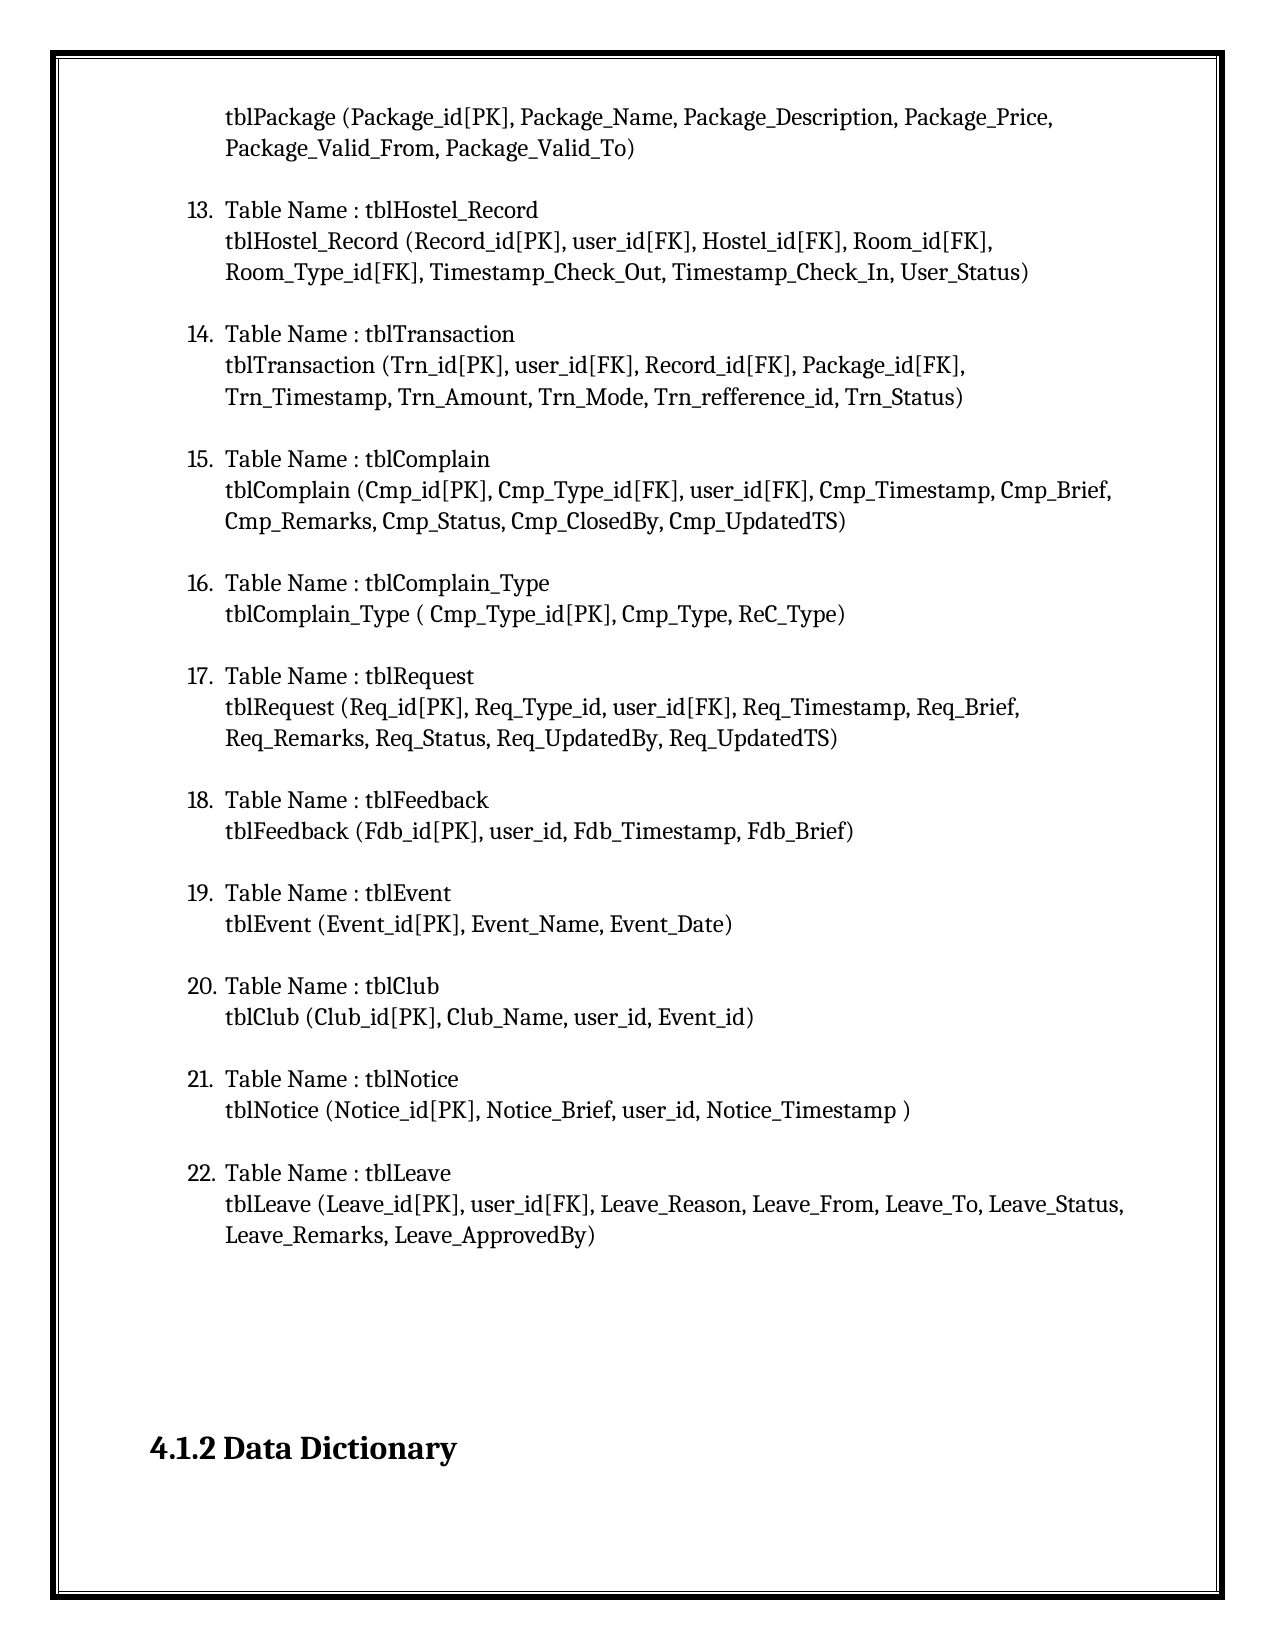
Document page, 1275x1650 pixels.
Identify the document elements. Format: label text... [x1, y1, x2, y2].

text tblFeedback (Fdb_id[PK], user_id, Fdb_Timestamp, Fdb_Brief) [225, 817, 1125, 846]
text tblRequest (Req_id[PK], Req_Type_id, user_id[FK], Req_Timestamp, Req_Brief, Req_Remarks, Req_Status, Req_UpdatedBy, Req_UpdatedTS) [225, 693, 1125, 753]
text tblLeave (Leave_id[PK], user_id[FK], Leave_Reason, Leave_From, Leave_To, Leave_Status, Leave_Remarks, Leave_ApprovedBy) [225, 1189, 1125, 1249]
list Table Name : tblComplain [187, 444, 1125, 473]
text tblNotice (Notice_id[PK], Notice_Brief, user_id, Notice_Timestamp ) [225, 1096, 1125, 1125]
list Table Name : tblEvent [187, 879, 1125, 908]
list Table Name : tblTransaction [187, 320, 1125, 349]
list Table Name : tblClub [187, 972, 1125, 1001]
text tblClub (Club_id[PK], Club_Name, user_id, Event_id) [225, 1003, 1125, 1032]
list Table Name : tblRequest [187, 662, 1125, 691]
text tblEvent (Event_id[PK], Event_Name, Event_Date) [225, 910, 1125, 939]
text 4.1.2 Data Dictionary [150, 1430, 1125, 1468]
text tblComplain (Cmp_id[PK], Cmp_Type_id[FK], user_id[FK], Cmp_Timestamp, Cmp_Brief, Cmp_Remarks, Cmp_Status, Cmp_ClosedBy, Cmp_UpdatedTS) [225, 476, 1125, 535]
text tblHostel_Record (Record_id[PK], user_id[FK], Hostel_id[FK], Room_id[FK], Room_Type_id[FK], Timestamp_Check_Out, Timestamp_Check_In, User_Status) [225, 227, 1125, 287]
list Table Name : tblComplain_Type [187, 569, 1125, 597]
list Table Name : tblLeave [187, 1158, 1125, 1187]
list Table Name : tblHostel_Record [187, 196, 1125, 225]
text tblComplain_Type ( Cmp_Type_id[PK], Cmp_Type, ReC_Type) [225, 600, 1125, 628]
list Table Name : tblNotice [187, 1065, 1125, 1094]
list Table Name : tblFeedback [187, 786, 1125, 815]
text tblPackage (Package_id[PK], Package_Name, Package_Description, Package_Price, Package_Valid_From, Package_Valid_To) [225, 103, 1125, 163]
text tblTransaction (Trn_id[PK], user_id[FK], Record_id[FK], Package_id[FK], Trn_Timestamp, Trn_Amount, Trn_Mode, Trn_refference_id, Trn_Status) [225, 351, 1125, 411]
